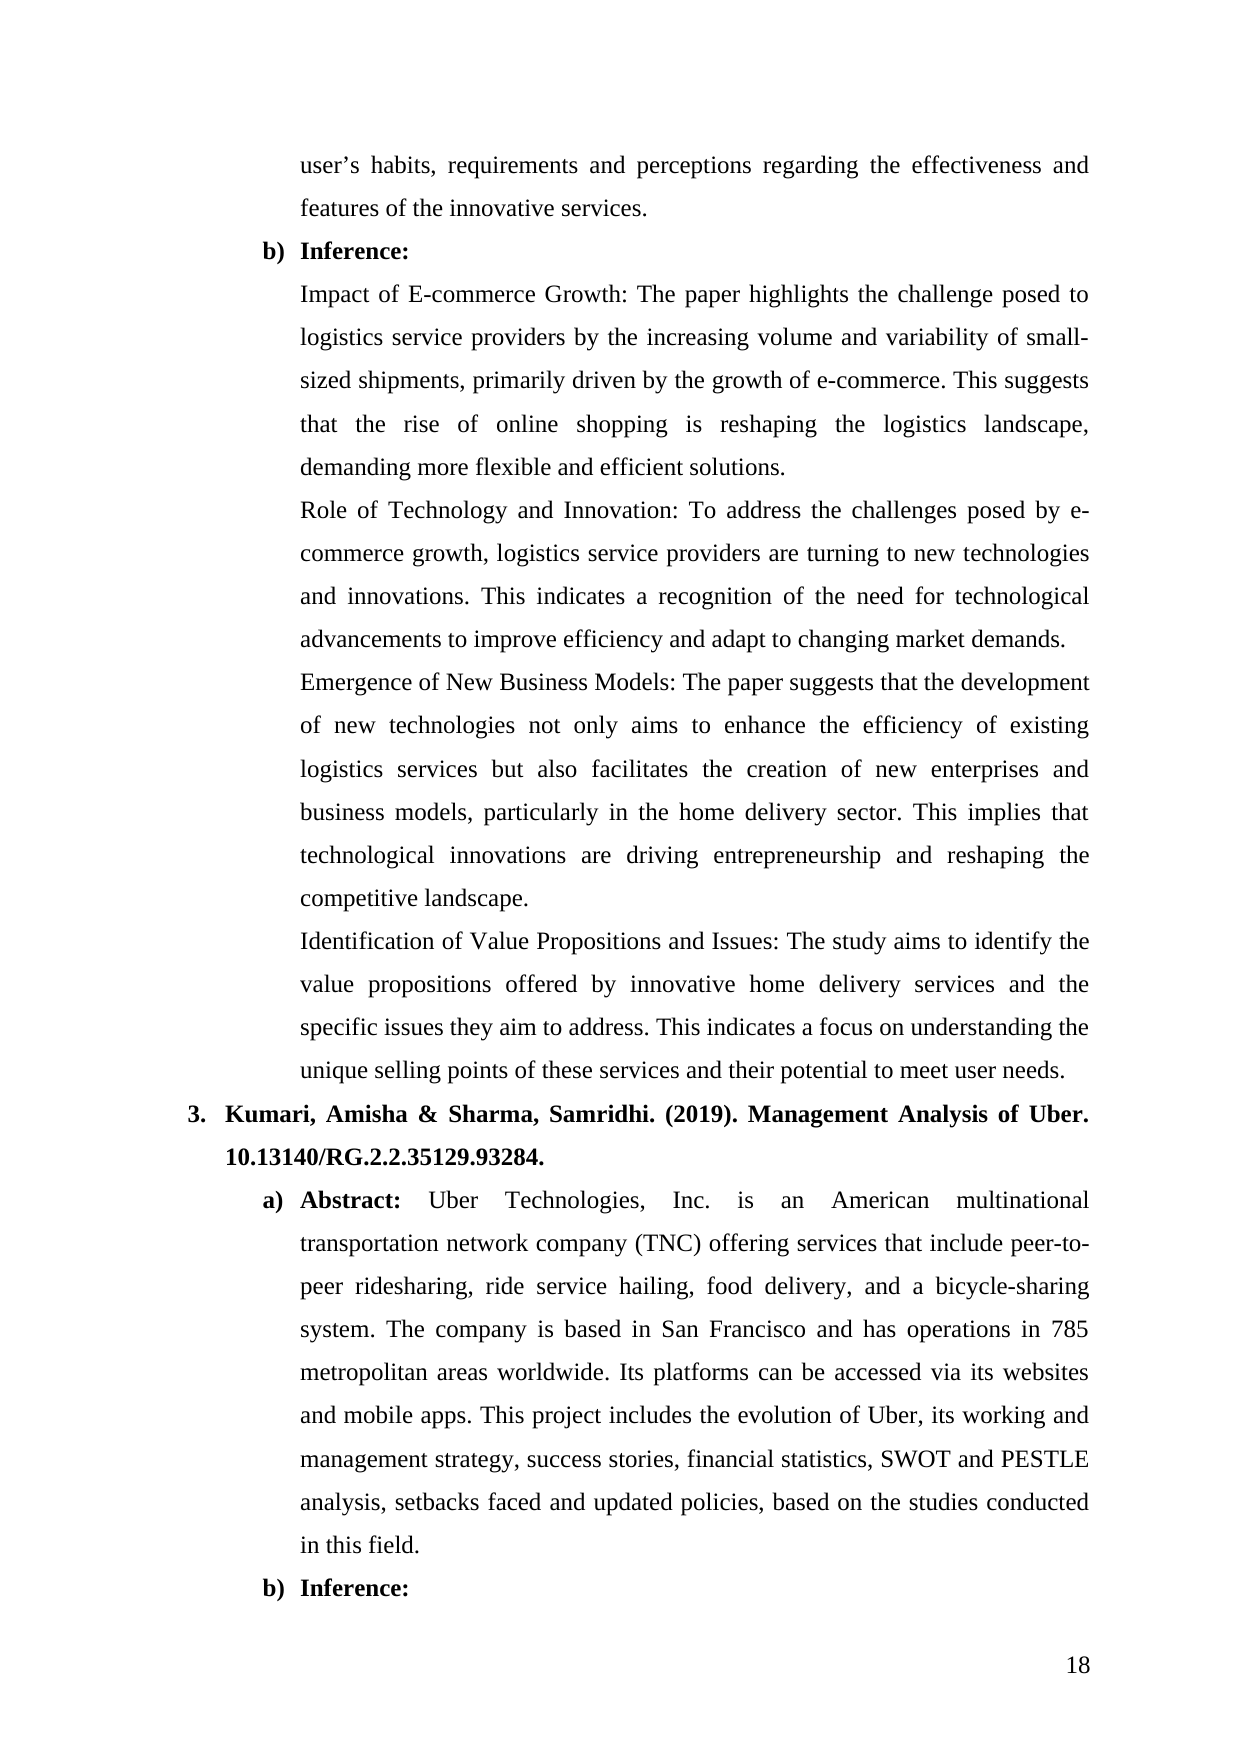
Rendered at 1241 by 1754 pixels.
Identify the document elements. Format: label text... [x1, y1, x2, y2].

list Abstract: Uber Technologies, Inc. is an American multinational transportation network company (TNC) offering services that include peer-to-peer ridesharing, ride service hailing, food delivery, and a bicycle-sharing system. The company is based in San Francisco and has operations in 785 metropolitan areas worldwide. Its platforms can be accessed via its websites and mobile apps. This project includes the evolution of Uber, its working and management strategy, success stories, financial statistics, SWOT and PESTLE analysis, setbacks faced and updated policies, based on the studies conducted in this field. [262, 1185, 1090, 1559]
text Emergence of New Business Models: The paper suggests that the development of new technologies not only aims to enhance the efficiency of existing logistics services but also facilitates the creation of new enterprises and business models, particularly in the home delivery sector. This implies that technological innovations are driving entrepreneurship and reshaping the competitive landscape. [300, 667, 1090, 912]
list Kumari, Amisha & Sharma, Samridhi. (2019). Management Analysis of Uber. 10.13140/RG.2.2.35129.93284. [187, 1099, 1090, 1171]
text Identification of Value Propositions and Issues: The study aims to identify the value propositions offered by innovative home delivery services and the specific issues they aim to address. This indicates a focus on understanding the unique selling points of these services and their potential to meet user needs. [300, 926, 1090, 1084]
list Inference: [262, 236, 1090, 265]
text Impact of E-commerce Growth: The paper highlights the challenge posed to logistics service providers by the increasing volume and variability of small-sized shipments, primarily driven by the growth of e-commerce. This suggests that the rise of online shopping is reshaping the logistics landscape, demanding more flexible and efficient solutions. [300, 279, 1090, 481]
text Role of Technology and Innovation: To address the challenges posed by e-commerce growth, logistics service providers are turning to new technologies and innovations. This indicates a recognition of the need for technological advancements to improve efficiency and adapt to changing market demands. [300, 495, 1090, 653]
list Inference: [262, 1573, 1090, 1602]
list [262, 150, 1090, 222]
